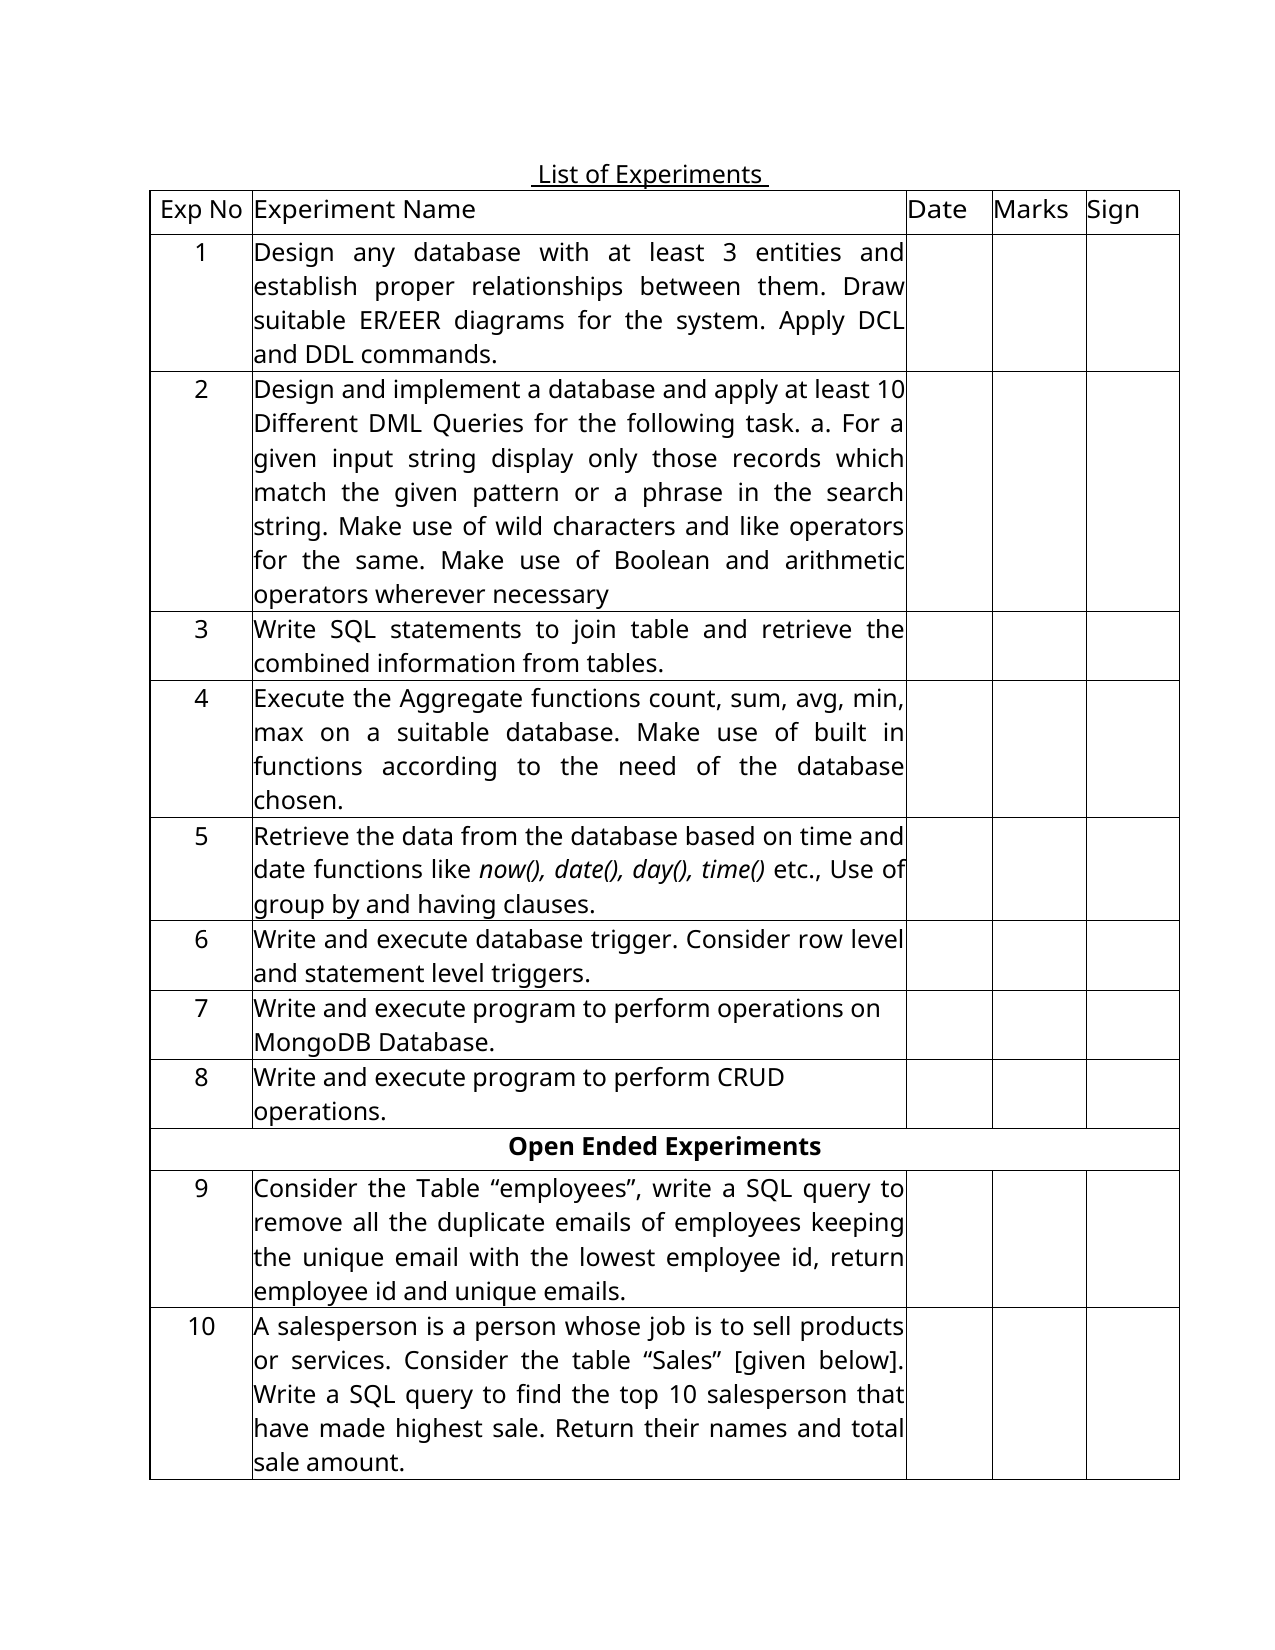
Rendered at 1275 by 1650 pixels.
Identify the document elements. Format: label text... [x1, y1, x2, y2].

table_cell [907, 1060, 992, 1128]
table_cell [1087, 1060, 1179, 1128]
table_cell Design and implement a database and apply at least 10 Different DML Queries for the following task. a. For a given input string display only those records which match the given pattern or a phrase in the search string. Make use of wild characters and like operators for the same. Make use of Boolean and arithmetic operators wherever necessary [253, 372, 906, 611]
table_cell Consider the Table “employees”, write a SQL query to remove all the duplicate emails of employees keeping the unique email with the lowest employee id, return employee id and unique emails. [253, 1171, 906, 1307]
table_cell [993, 1060, 1086, 1128]
text List of Experiments [150, 156, 1144, 190]
table_cell [907, 235, 992, 371]
table_cell [907, 612, 992, 680]
table_cell [993, 991, 1086, 1059]
table_cell Execute the Aggregate functions count, sum, avg, min, max on a suitable database. Make use of built in functions according to the need of the database chosen. [253, 681, 906, 817]
table_cell [907, 681, 992, 817]
table_cell [993, 681, 1086, 817]
table_cell A salesperson is a person whose job is to sell products or services. Consider the table “Sales” [given below]. Write a SQL query to find the top 10 salesperson that have made highest sale. Return their names and total sale amount. [253, 1308, 906, 1479]
table_cell [1087, 921, 1179, 989]
table_cell 7 [151, 991, 252, 1059]
table_cell 9 [151, 1171, 252, 1307]
table_header Exp No [151, 191, 252, 234]
table_cell 10 [151, 1308, 252, 1479]
table_cell [993, 1171, 1086, 1307]
table_cell [907, 818, 992, 920]
table_cell 3 [151, 612, 252, 680]
table_cell [907, 1308, 992, 1479]
table_cell 6 [151, 921, 252, 989]
table_cell Open Ended Experiments [151, 1129, 1179, 1170]
table_cell [993, 235, 1086, 371]
table_cell [1087, 1308, 1179, 1479]
table_cell [907, 921, 992, 989]
table_cell 1 [151, 235, 252, 371]
table_header Marks [993, 191, 1086, 234]
table_cell [1087, 681, 1179, 817]
table_header Sign [1087, 191, 1179, 234]
table_cell Write and execute program to perform operations on MongoDB Database. [253, 991, 906, 1059]
table_cell 5 [151, 818, 252, 920]
table_header Experiment Name [253, 191, 906, 234]
table_cell [993, 372, 1086, 611]
table_cell 2 [151, 372, 252, 611]
table_cell [1087, 612, 1179, 680]
table_cell [1087, 818, 1179, 920]
table_cell Retrieve the data from the database based on time and date functions like now(), date(), day(), time() etc., Use of group by and having clauses. [253, 818, 906, 920]
table_cell Design any database with at least 3 entities and establish proper relationships between them. Draw suitable ER/EER diagrams for the system. Apply DCL and DDL commands. [253, 235, 906, 371]
table_cell [907, 1171, 992, 1307]
table_cell Write SQL statements to join table and retrieve the combined information from tables. [253, 612, 906, 680]
table_cell [907, 991, 992, 1059]
table_cell 4 [151, 681, 252, 817]
table_cell [993, 921, 1086, 989]
table_header Date [907, 191, 992, 234]
table_cell [993, 612, 1086, 680]
table_cell [1087, 235, 1179, 371]
table_cell [1087, 1171, 1179, 1307]
table_cell 8 [151, 1060, 252, 1128]
table_cell Write and execute program to perform CRUD operations. [253, 1060, 906, 1128]
table_cell [993, 818, 1086, 920]
table_cell [1087, 372, 1179, 611]
table_cell Write and execute database trigger. Consider row level and statement level triggers. [253, 921, 906, 989]
table_cell [907, 372, 992, 611]
table_cell [1087, 991, 1179, 1059]
table_cell [993, 1308, 1086, 1479]
